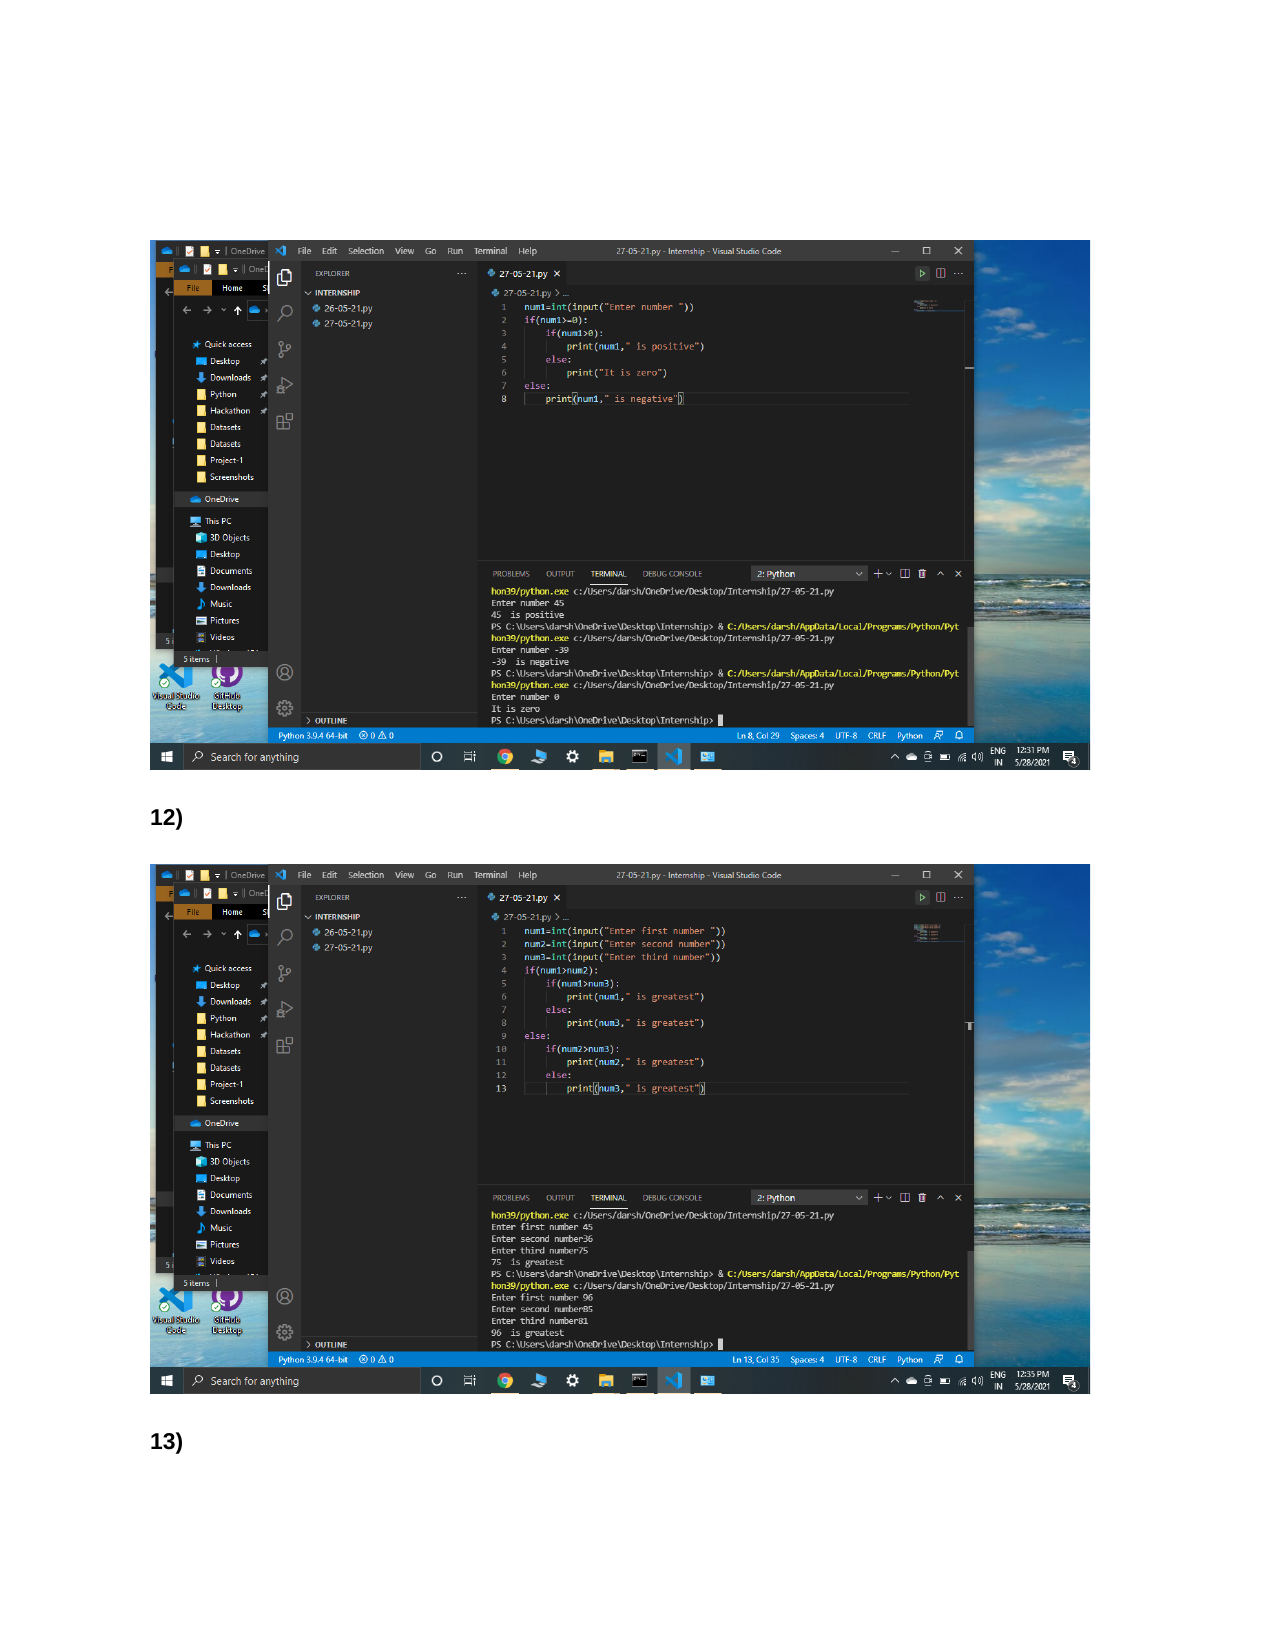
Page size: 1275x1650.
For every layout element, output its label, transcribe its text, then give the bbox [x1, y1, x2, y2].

picture [150, 864, 1091, 1394]
text 13) [150, 1428, 1125, 1454]
text 12) [150, 804, 1125, 831]
picture [150, 240, 1091, 770]
